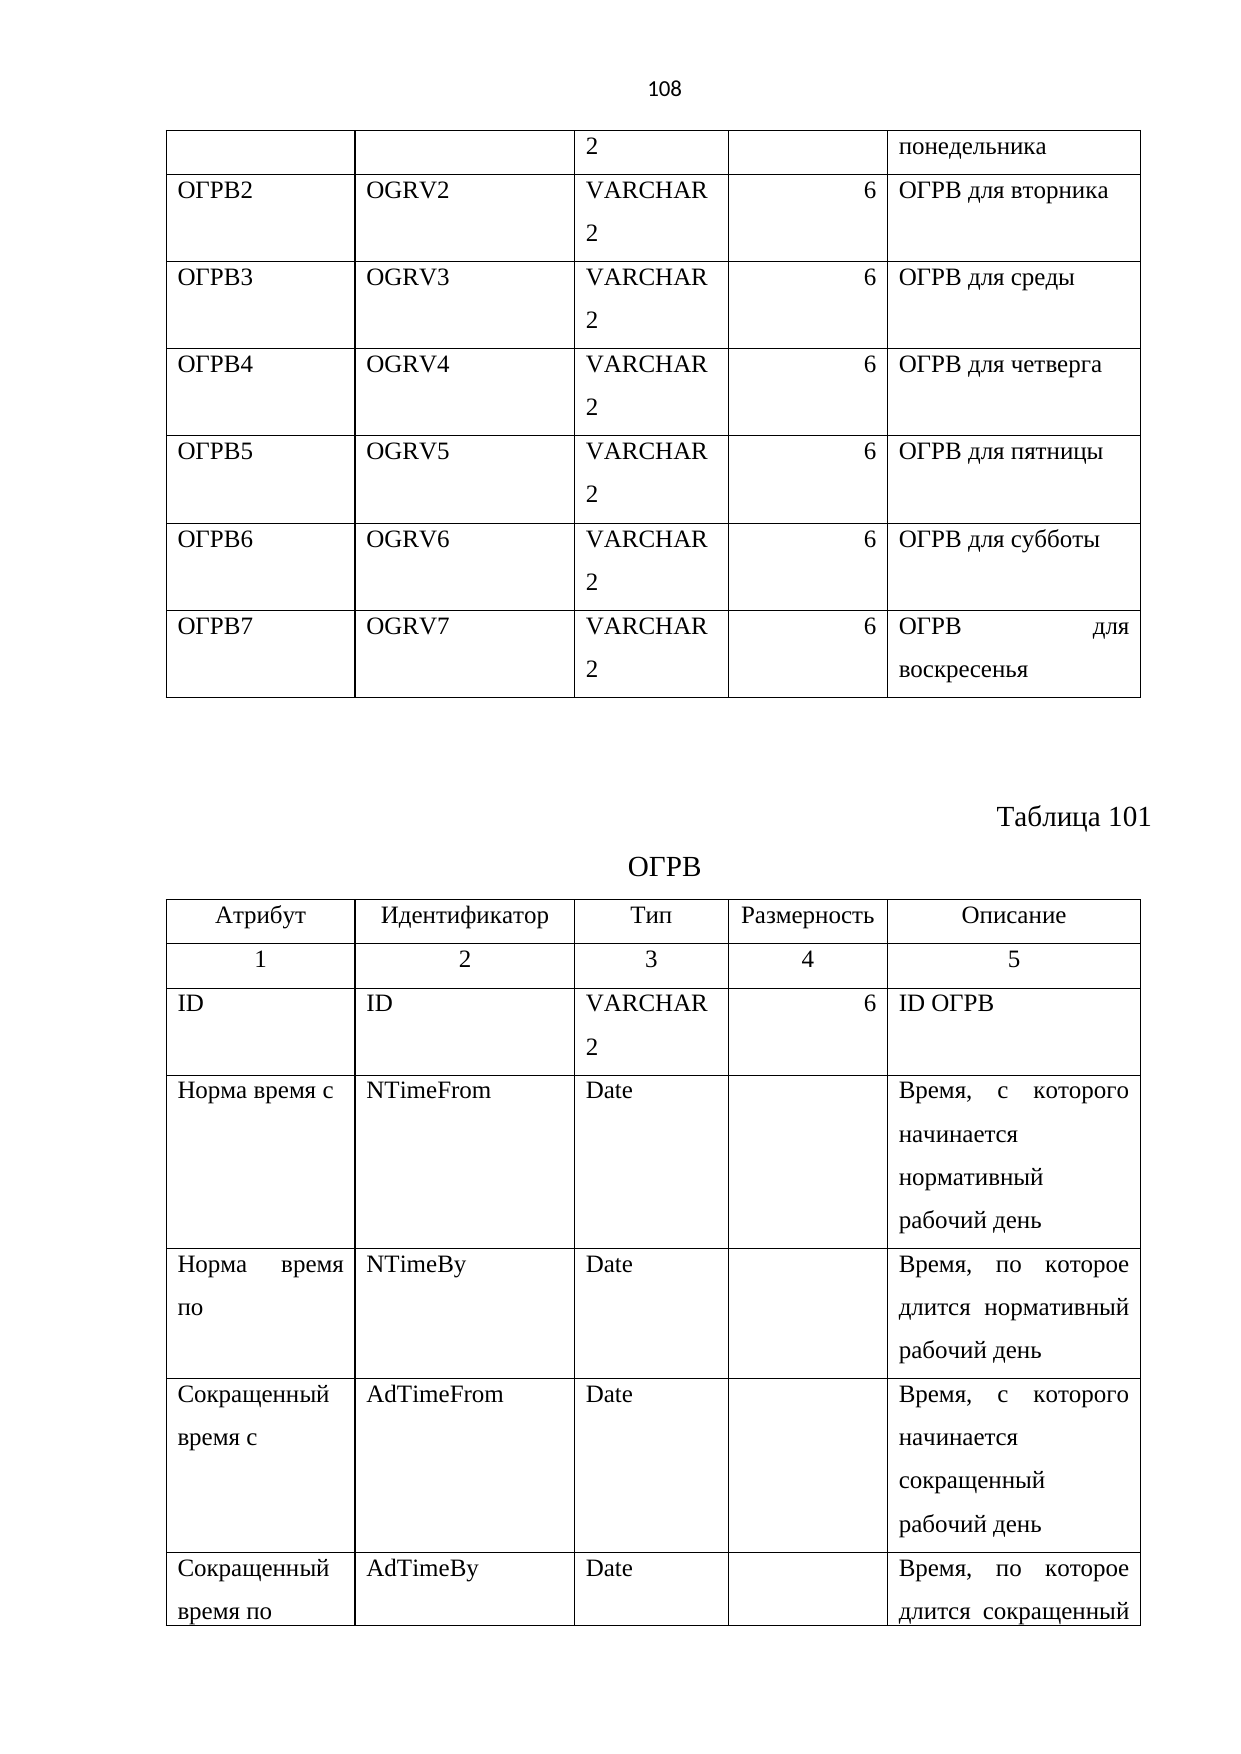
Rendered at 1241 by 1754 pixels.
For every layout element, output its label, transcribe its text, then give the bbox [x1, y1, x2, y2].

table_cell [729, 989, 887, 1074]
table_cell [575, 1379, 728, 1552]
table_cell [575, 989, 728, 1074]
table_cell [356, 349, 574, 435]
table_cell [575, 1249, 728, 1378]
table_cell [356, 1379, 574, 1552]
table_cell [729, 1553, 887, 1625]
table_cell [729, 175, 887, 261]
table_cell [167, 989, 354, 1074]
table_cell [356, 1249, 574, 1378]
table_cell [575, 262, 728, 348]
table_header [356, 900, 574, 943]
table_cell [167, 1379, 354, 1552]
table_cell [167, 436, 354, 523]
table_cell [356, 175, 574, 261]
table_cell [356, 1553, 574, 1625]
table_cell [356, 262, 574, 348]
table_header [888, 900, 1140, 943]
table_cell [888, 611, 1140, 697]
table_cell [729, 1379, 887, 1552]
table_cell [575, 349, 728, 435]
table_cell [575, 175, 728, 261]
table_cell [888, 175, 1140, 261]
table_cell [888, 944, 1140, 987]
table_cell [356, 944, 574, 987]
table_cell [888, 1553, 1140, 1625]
text ОГРВ [177, 849, 1152, 882]
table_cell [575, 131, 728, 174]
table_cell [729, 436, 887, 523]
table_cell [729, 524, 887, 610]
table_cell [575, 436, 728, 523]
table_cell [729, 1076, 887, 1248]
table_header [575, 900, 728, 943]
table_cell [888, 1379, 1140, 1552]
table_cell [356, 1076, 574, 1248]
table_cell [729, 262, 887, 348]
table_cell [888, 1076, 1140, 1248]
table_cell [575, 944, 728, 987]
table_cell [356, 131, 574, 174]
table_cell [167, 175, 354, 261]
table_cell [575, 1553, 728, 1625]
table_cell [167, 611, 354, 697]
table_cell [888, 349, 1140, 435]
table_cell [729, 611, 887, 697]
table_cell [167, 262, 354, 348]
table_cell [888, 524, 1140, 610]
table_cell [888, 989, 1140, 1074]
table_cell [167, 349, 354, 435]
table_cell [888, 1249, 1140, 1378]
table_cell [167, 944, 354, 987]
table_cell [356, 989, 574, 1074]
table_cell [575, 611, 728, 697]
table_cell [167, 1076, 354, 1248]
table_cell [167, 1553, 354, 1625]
text Таблица 101 [177, 799, 1152, 832]
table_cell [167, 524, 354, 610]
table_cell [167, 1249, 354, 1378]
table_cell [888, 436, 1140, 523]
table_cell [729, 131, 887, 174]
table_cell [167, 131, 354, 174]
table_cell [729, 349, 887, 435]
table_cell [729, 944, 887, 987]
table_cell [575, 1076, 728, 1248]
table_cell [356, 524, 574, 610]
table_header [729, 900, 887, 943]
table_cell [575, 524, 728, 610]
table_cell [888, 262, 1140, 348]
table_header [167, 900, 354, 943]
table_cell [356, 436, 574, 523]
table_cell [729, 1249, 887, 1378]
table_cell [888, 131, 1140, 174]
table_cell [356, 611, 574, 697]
